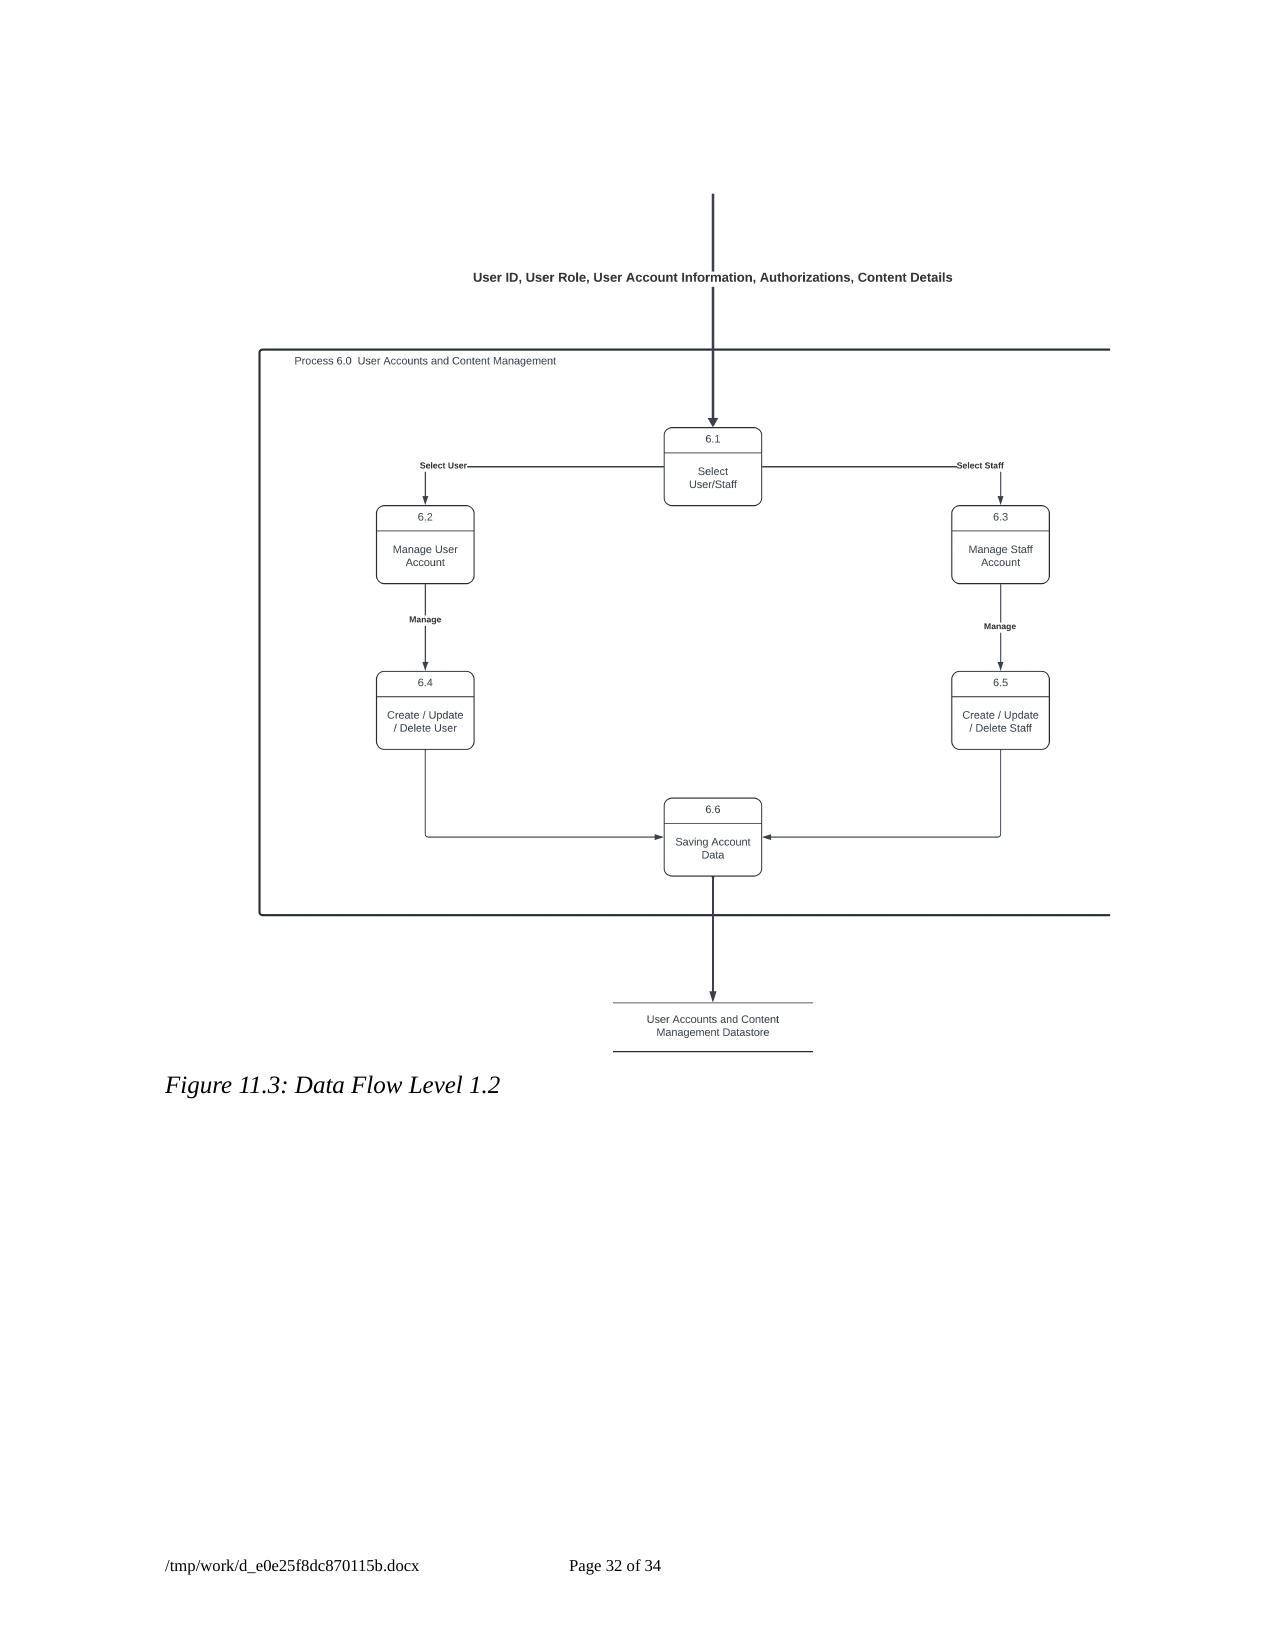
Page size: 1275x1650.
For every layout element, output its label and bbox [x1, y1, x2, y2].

picture [240, 174, 1111, 1071]
